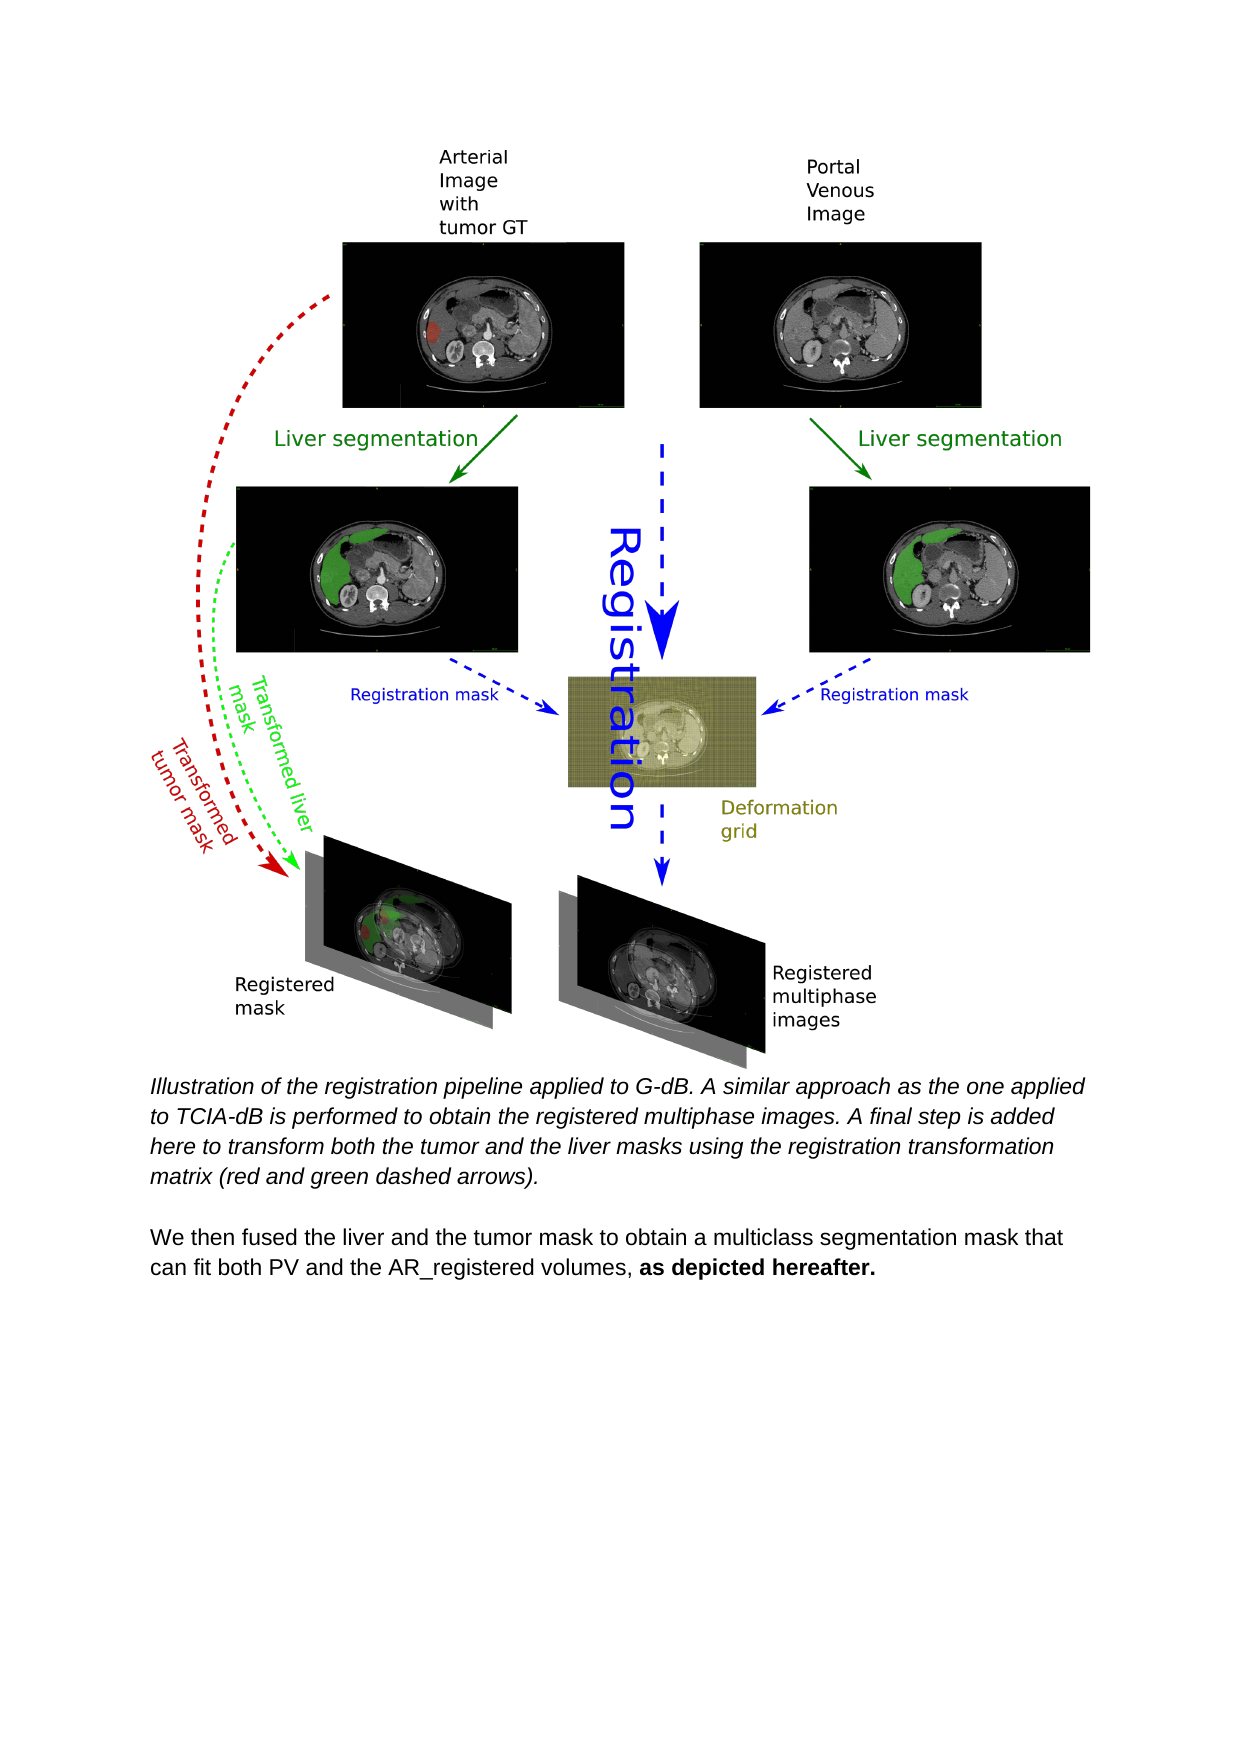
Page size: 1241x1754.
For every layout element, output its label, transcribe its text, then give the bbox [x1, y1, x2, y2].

picture [150, 150, 1091, 1069]
text We then fused the liver and the tumor mask to obtain a multiclass segmentation mask that can fit both PV and the AR_registered volumes, as depicted hereafter. [150, 1224, 1090, 1280]
text Illustration of the registration pipeline applied to G-dB. A similar approach as the one applied to TCIA-dB is performed to obtain the registered multiphase images. A final step is added here to transform both the tumor and the liver masks using the registration transformation matrix (red and green dashed arrows). [150, 1073, 1090, 1189]
